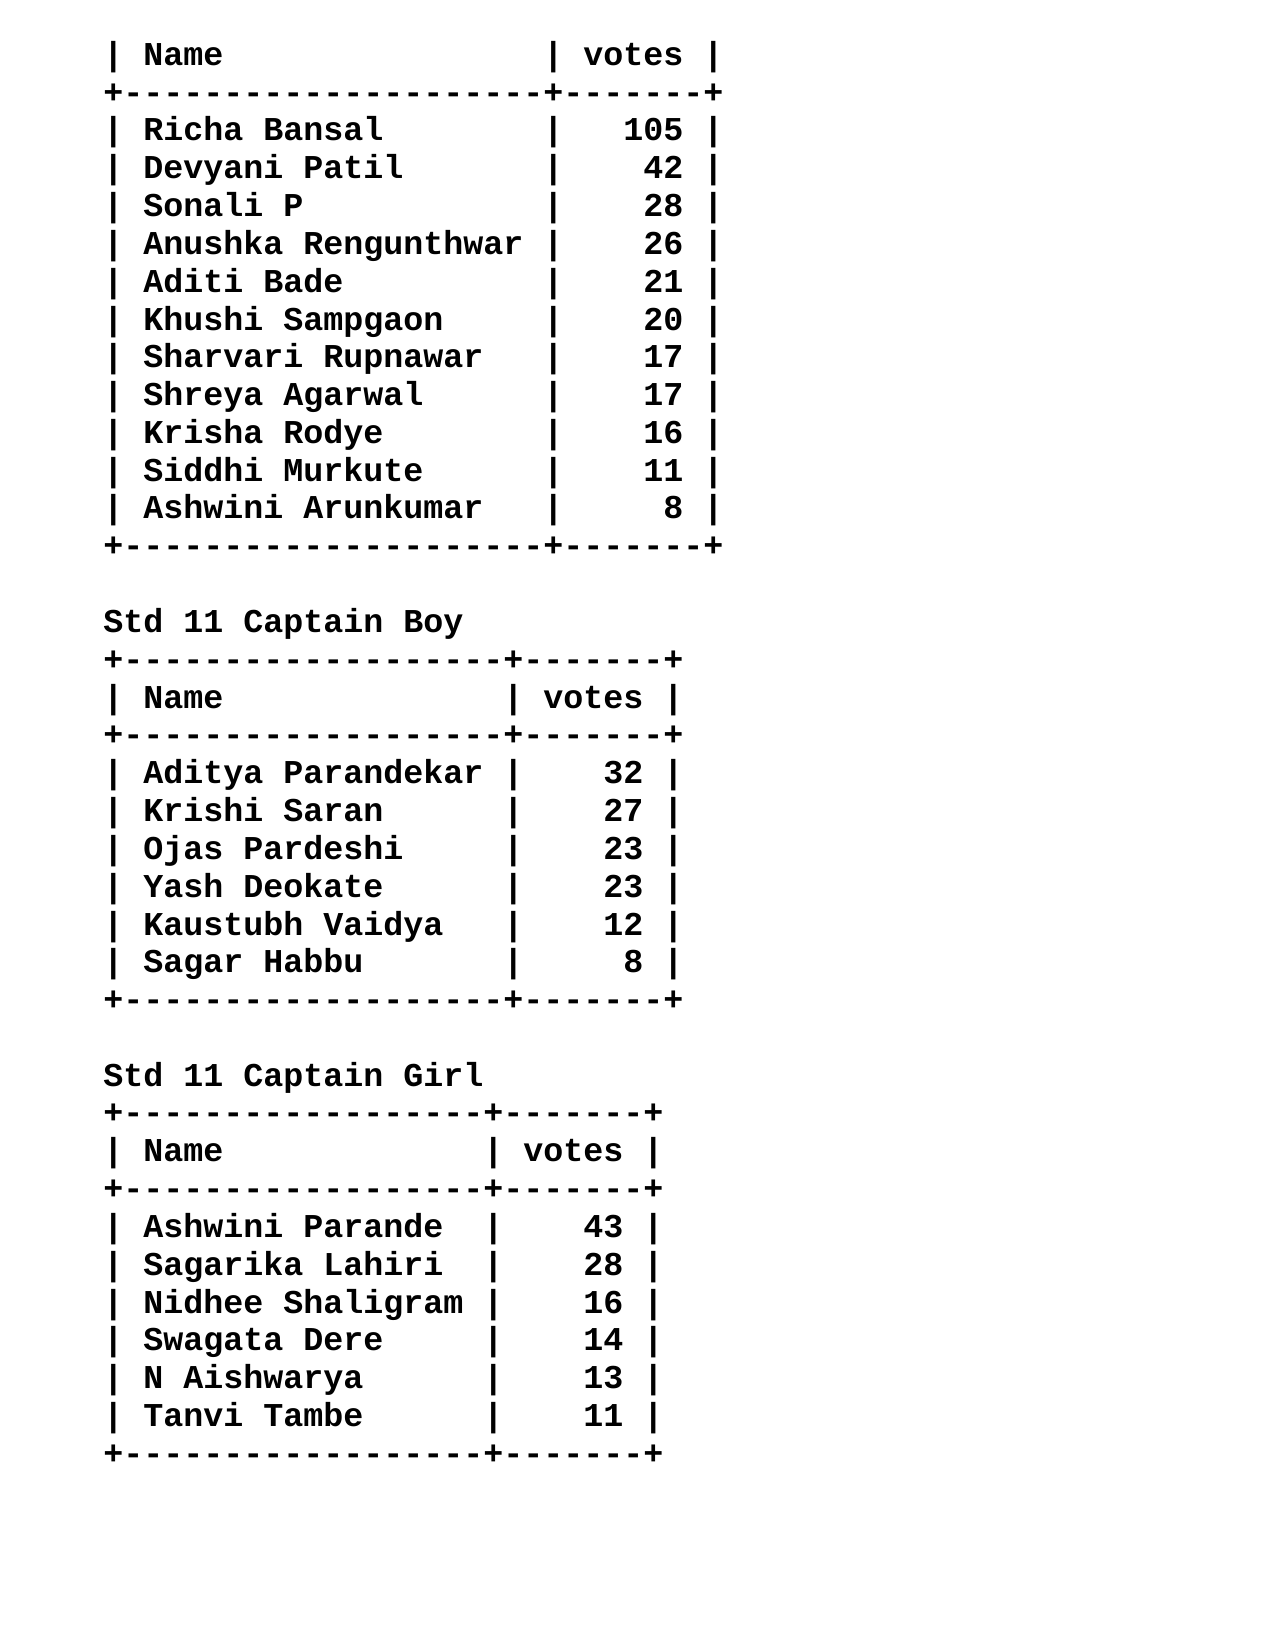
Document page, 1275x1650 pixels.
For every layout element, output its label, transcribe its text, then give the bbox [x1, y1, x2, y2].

text | Krishi Saran | 27 | [103, 794, 1237, 832]
text | Ashwini Parande | 43 | [103, 1210, 1237, 1247]
text | Nidhee Shaligram | 16 | [103, 1285, 1237, 1323]
text | Tanvi Tambe | 11 | [103, 1399, 1237, 1437]
text | Ashwini Arunkumar | 8 | [103, 491, 1237, 529]
text | Name | votes | [103, 680, 1237, 718]
text | Yash Deokate | 23 | [103, 869, 1237, 907]
text | Sagarika Lahiri | 28 | [103, 1247, 1237, 1285]
text | Sharvari Rupnawar | 17 | [103, 340, 1237, 378]
text | Richa Bansal | 105 | [103, 113, 1237, 151]
text | Krisha Rodye | 16 | [103, 416, 1237, 453]
text Std 11 Captain Girl [103, 1058, 1237, 1096]
text | Khushi Sampgaon | 20 | [103, 302, 1237, 340]
text | Swagata Dere | 14 | [103, 1323, 1237, 1361]
text | Aditya Parandekar | 32 | [103, 756, 1237, 794]
text | Name | votes | [103, 37, 1237, 75]
text | Name | votes | [103, 1134, 1237, 1172]
text +------------------+-------+ [103, 1096, 1237, 1134]
text | Kaustubh Vaidya | 12 | [103, 907, 1237, 945]
text +-------------------+-------+ [103, 642, 1237, 680]
text | Ojas Pardeshi | 23 | [103, 832, 1237, 869]
text Std 11 Captain Boy [103, 605, 1237, 642]
text +------------------+-------+ [103, 1437, 1237, 1474]
text | Devyani Patil | 42 | [103, 151, 1237, 189]
text +-------------------+-------+ [103, 718, 1237, 756]
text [103, 75, 1237, 113]
text | N Aishwarya | 13 | [103, 1361, 1237, 1399]
text | Shreya Agarwal | 17 | [103, 378, 1237, 416]
text +---------------------+-------+ [103, 529, 1237, 567]
text | Sonali P | 28 | [103, 189, 1237, 227]
text | Sagar Habbu | 8 | [103, 945, 1237, 983]
text | Siddhi Murkute | 11 | [103, 453, 1237, 491]
text | Aditi Bade | 21 | [103, 264, 1237, 302]
text +-------------------+-------+ [103, 983, 1237, 1021]
text +------------------+-------+ [103, 1172, 1237, 1210]
text | Anushka Rengunthwar | 26 | [103, 227, 1237, 264]
